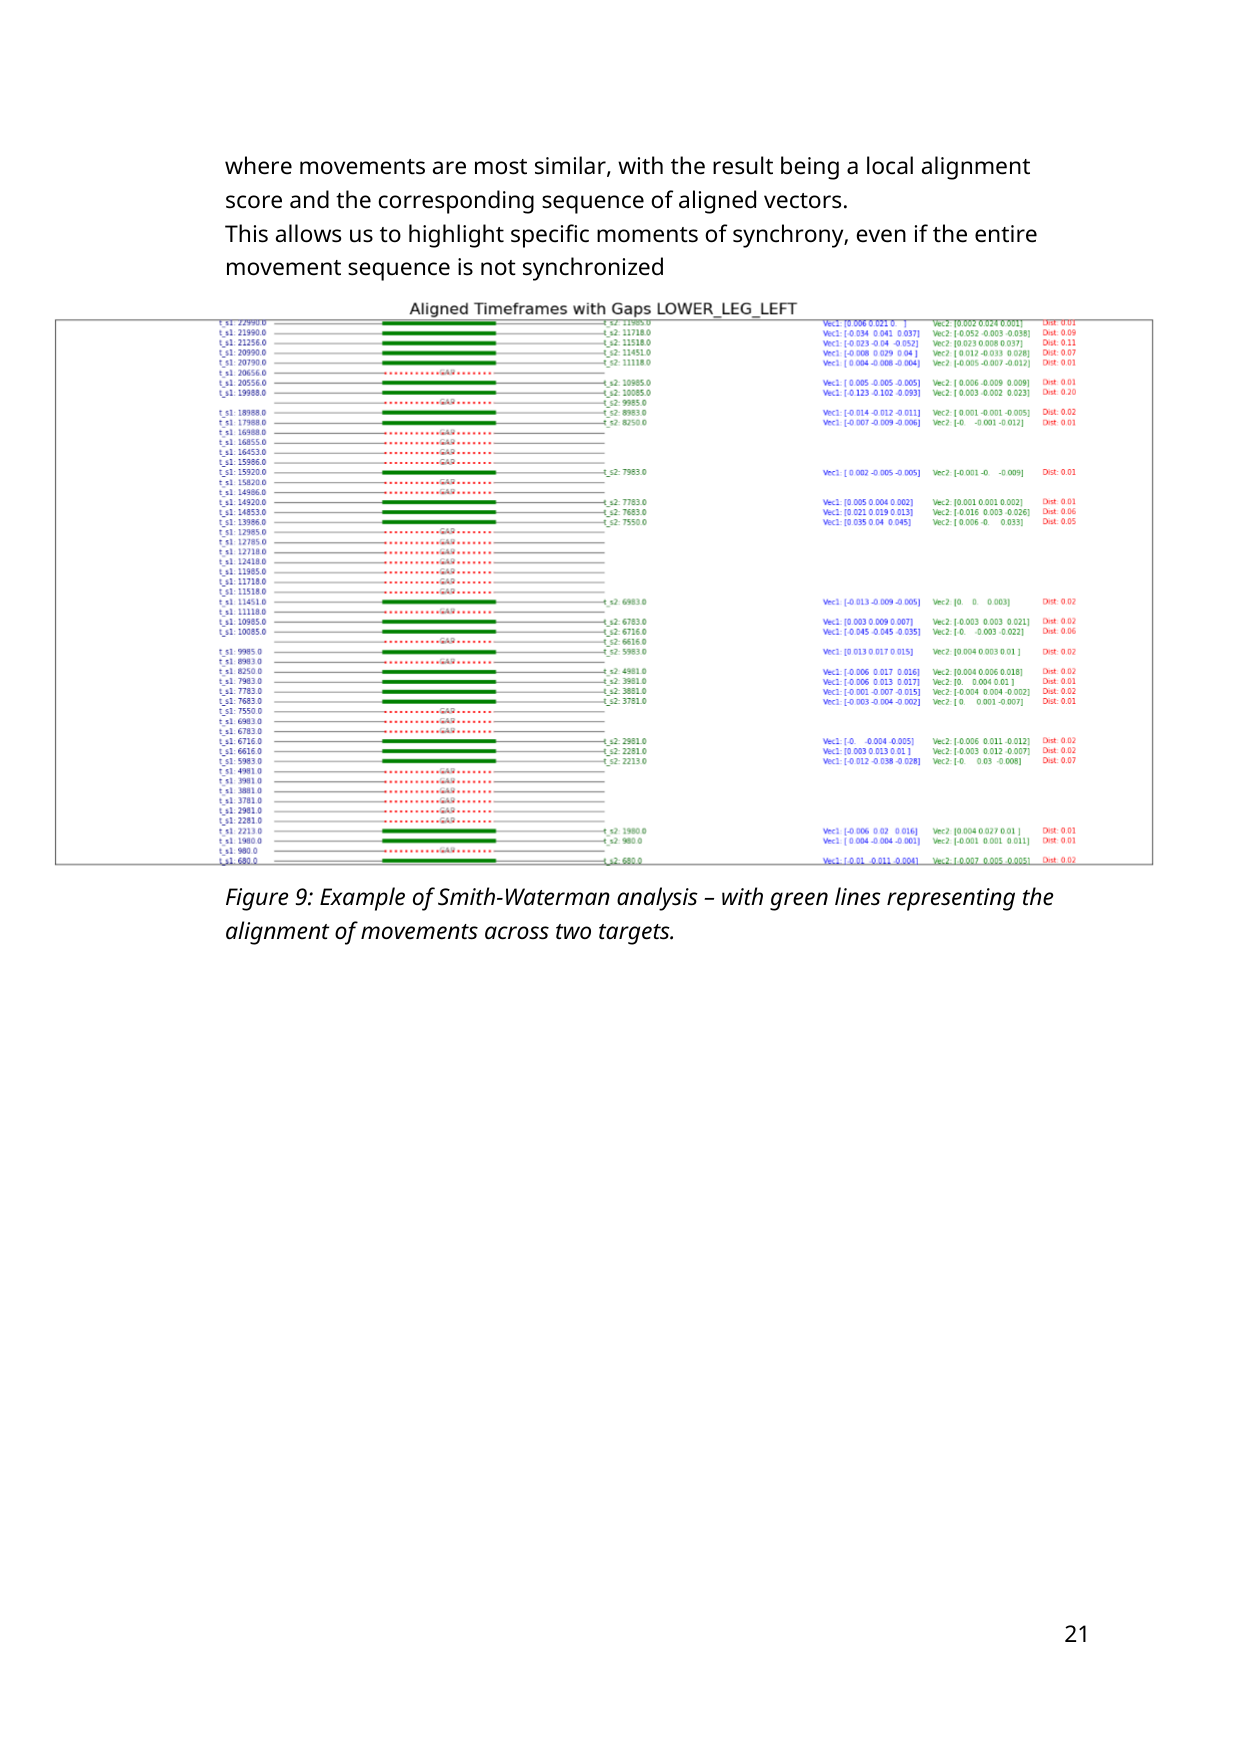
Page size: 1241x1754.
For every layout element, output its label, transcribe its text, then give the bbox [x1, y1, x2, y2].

text This allows us to highlight specific moments of synchrony, even if the entire movement sequence is not synchronized [225, 217, 1090, 282]
text Figure 9: Example of Smith-Waterman analysis – with green lines representing the alignment of movements across two targets. [225, 876, 1090, 946]
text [225, 150, 1090, 215]
picture [34, 285, 1176, 876]
